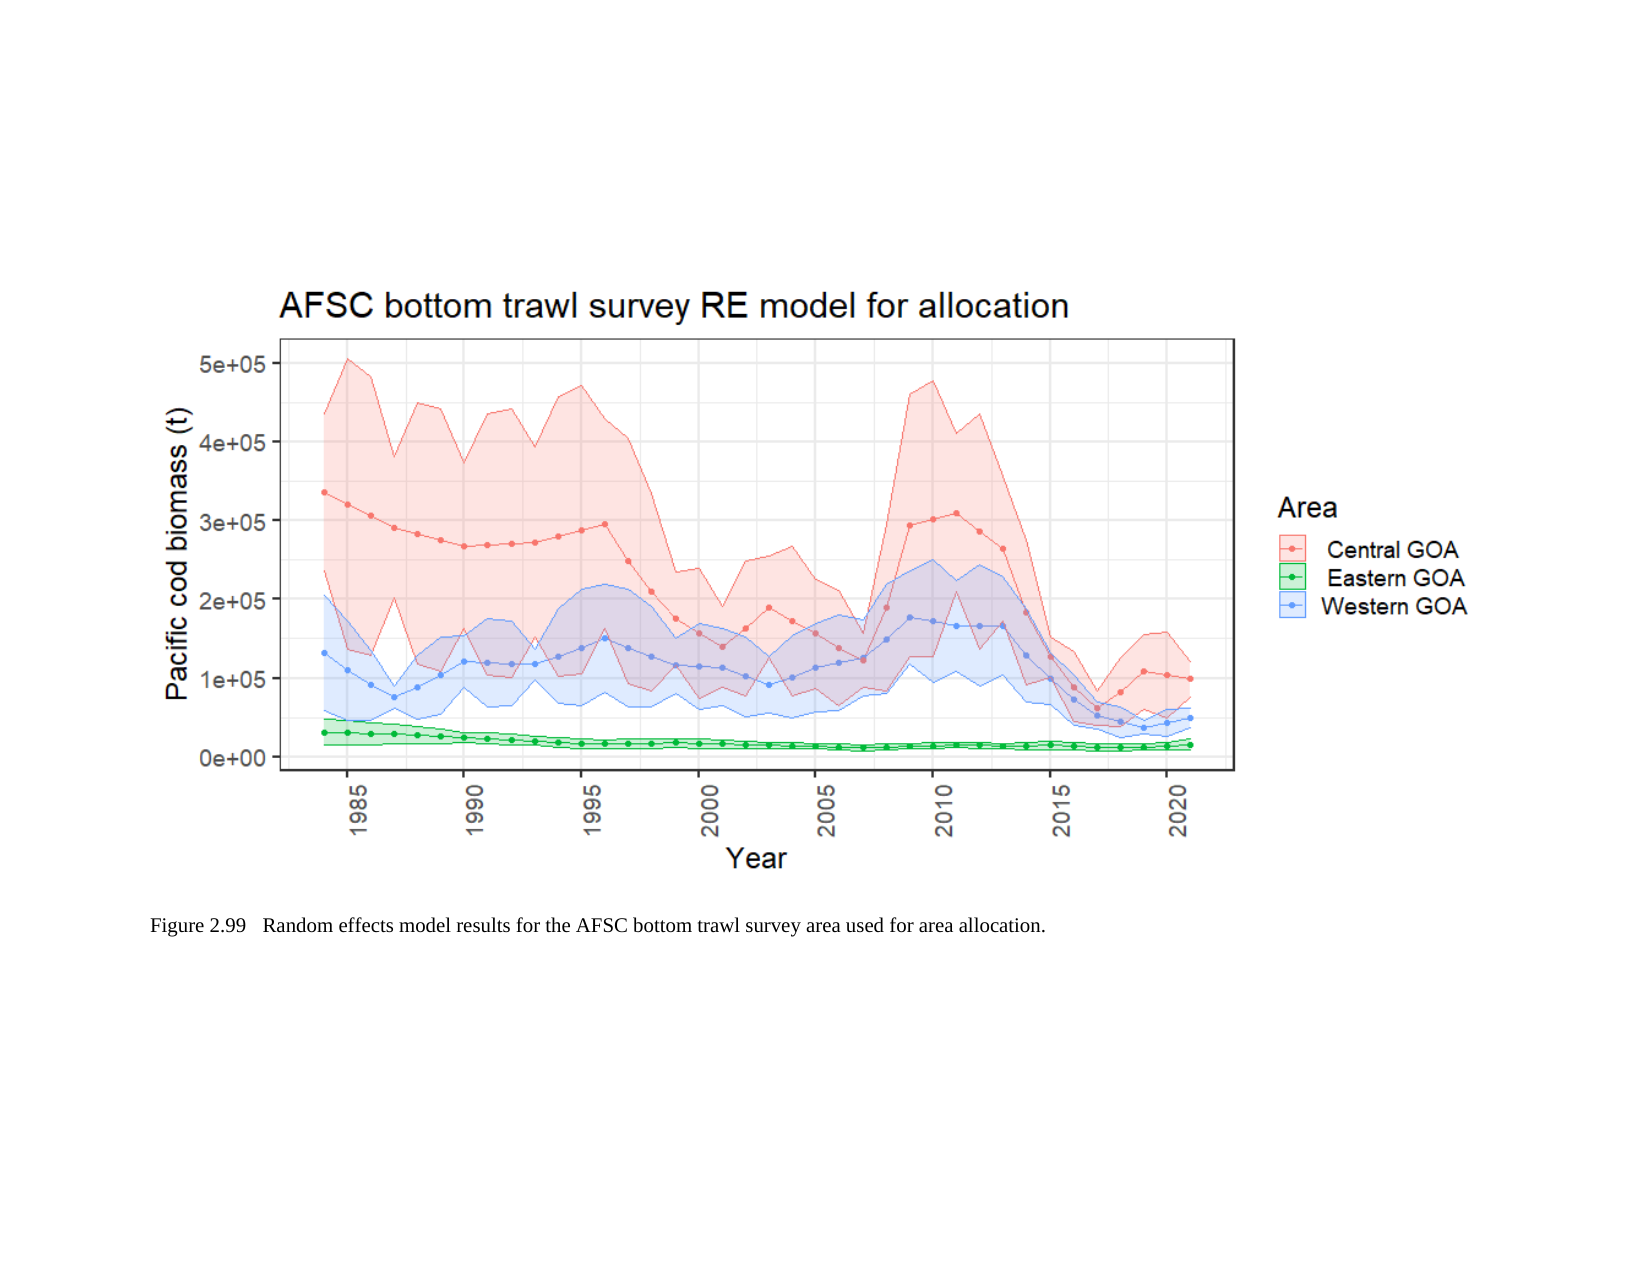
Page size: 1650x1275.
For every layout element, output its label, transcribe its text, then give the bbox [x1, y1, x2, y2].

picture [150, 277, 1500, 888]
text Figure 2.99 Random effects model results for the AFSC bottom trawl survey area used for area allocation. [150, 913, 1500, 937]
